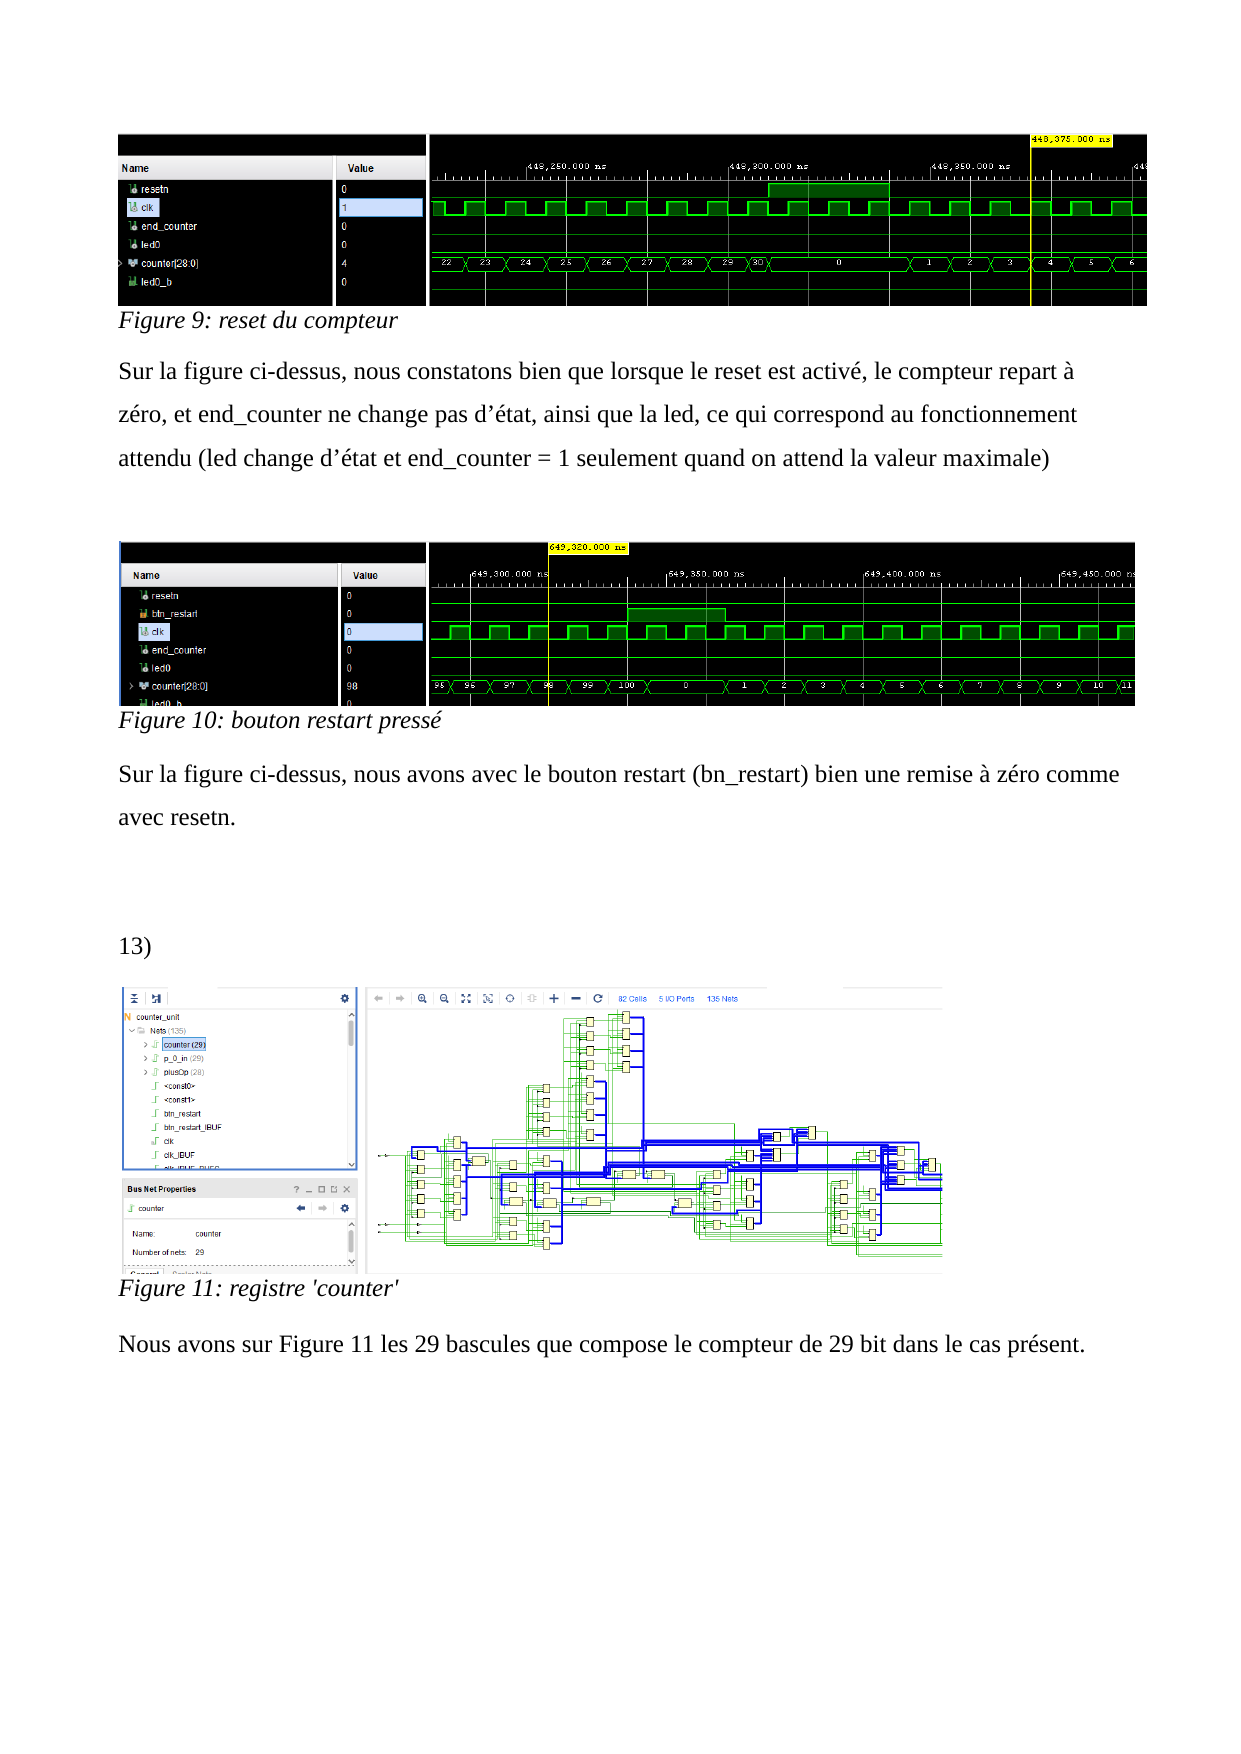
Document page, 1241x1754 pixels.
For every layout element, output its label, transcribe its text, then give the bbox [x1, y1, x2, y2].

text Sur la figure ci-dessus, nous constatons bien que lorsque le reset est activé, le compteur repart à zéro, et end_counter ne change pas d’état, ainsi que la led, ce qui correspond au fonctionnement attendu (led change d’état et end_counter = 1 seulement quand on attend la valeur maximale) [118, 356, 1122, 471]
picture [118, 130, 1147, 306]
text Sur la figure ci-dessus, nous avons avec le bouton restart (bn_restart) bien une remise à zéro comme avec resetn. [118, 759, 1122, 831]
picture [118, 541, 1135, 706]
text Nous avons sur Figure 11 les 29 bascules que compose le compteur de 29 bit dans le cas présent. [118, 1329, 1122, 1358]
text 13) [118, 931, 1122, 960]
picture [118, 987, 943, 1274]
